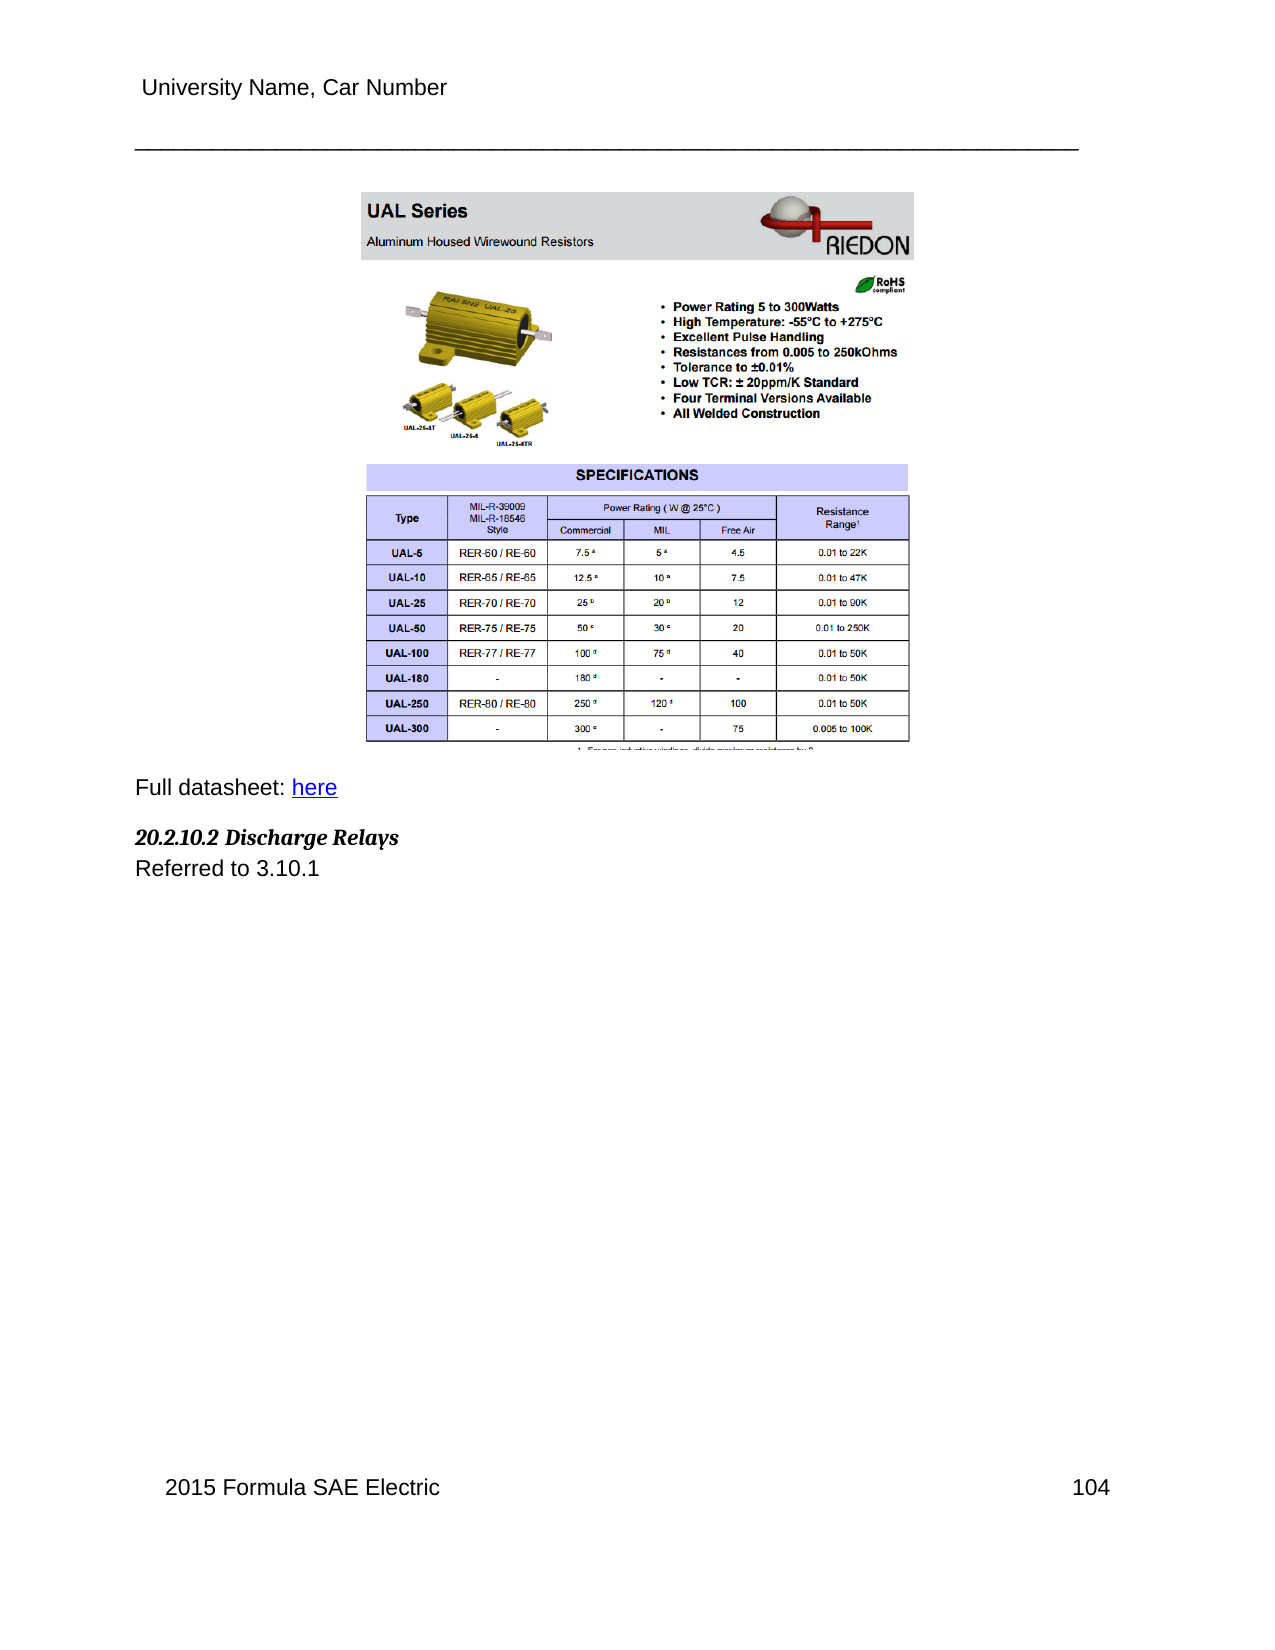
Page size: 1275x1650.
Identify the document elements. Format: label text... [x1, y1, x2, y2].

picture [336, 175, 939, 750]
subtitle Discharge Relays [135, 825, 1140, 851]
text Full datasheet: here [135, 774, 1140, 800]
text Referred to 2.10.1 [135, 855, 1140, 882]
